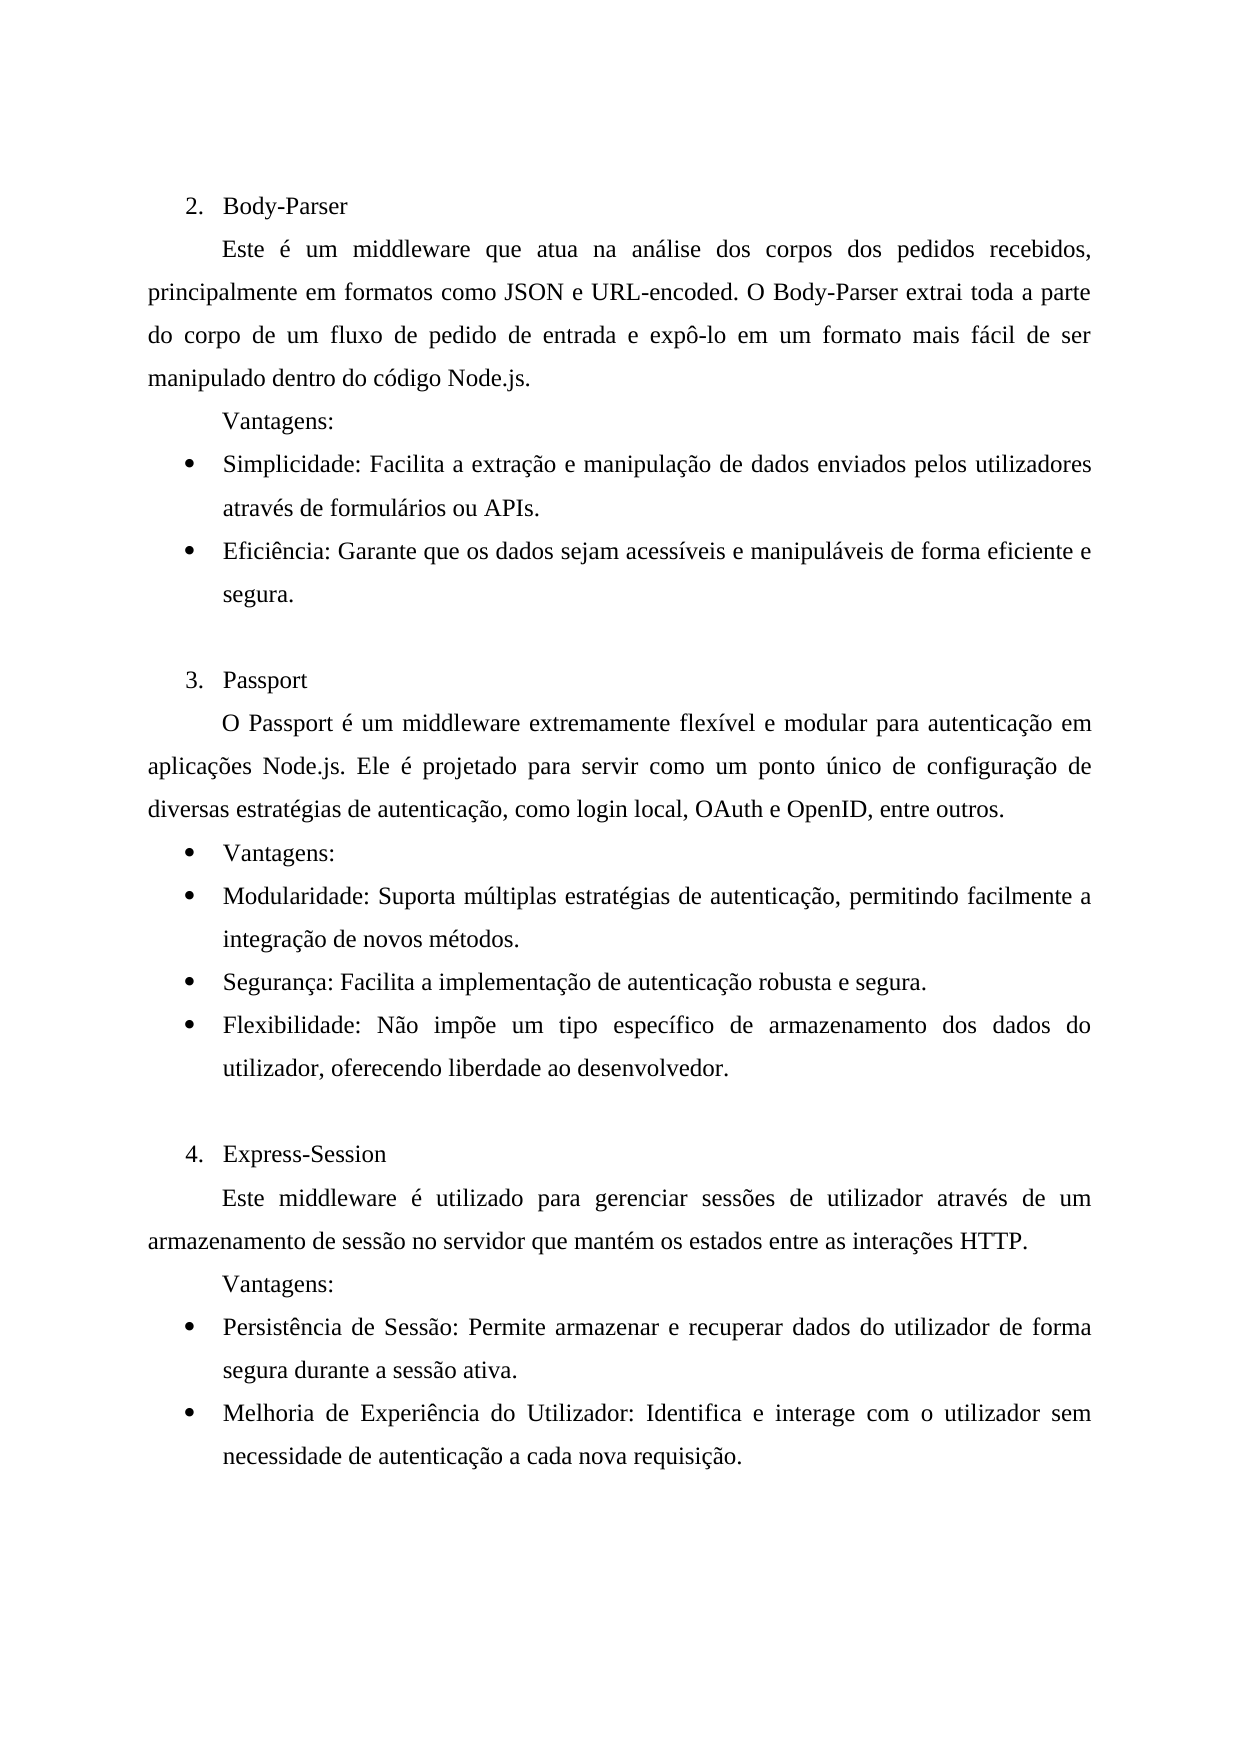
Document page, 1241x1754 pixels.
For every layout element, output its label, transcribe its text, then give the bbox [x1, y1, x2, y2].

list Flexibilidade: Não impõe um tipo específico de armazenamento dos dados do utilizador, oferecendo liberdade ao desenvolvedor. [185, 1010, 1092, 1082]
list Simplicidade: Facilita a extração e manipulação de dados enviados pelos utilizadores através de formulários ou APIs. [185, 449, 1092, 521]
list Express-Session [185, 1139, 1092, 1168]
text Este middleware é utilizado para gerenciar sessões de utilizador através de um armazenamento de sessão no servidor que mantém os estados entre as interações HTTP. [148, 1183, 1092, 1254]
list Segurança: Facilita a implementação de autenticação robusta e segura. [185, 967, 1092, 996]
list Modularidade: Suporta múltiplas estratégias de autenticação, permitindo facilmente a integração de novos métodos. [185, 881, 1092, 953]
text Vantagens: [148, 406, 1092, 435]
text Este é um middleware que atua na análise dos corpos dos pedidos recebidos, principalmente em formatos como JSON e URL-encoded. O Body-Parser extrai toda a parte do corpo de um fluxo de pedido de entrada e expô-lo em um formato mais fácil de ser manipulado dentro do código Node.js. [148, 234, 1092, 392]
list Vantagens: [185, 838, 1092, 866]
text Vantagens: [148, 1269, 1092, 1298]
list Melhoria de Experiência do Utilizador: Identifica e interage com o utilizador sem necessidade de autenticação a cada nova requisição. [185, 1398, 1092, 1470]
text O Passport é um middleware extremamente flexível e modular para autenticação em aplicações Node.js. Ele é projetado para servir como um ponto único de configuração de diversas estratégias de autenticação, como login local, OAuth e OpenID, entre outros. [148, 708, 1092, 823]
list Eficiência: Garante que os dados sejam acessíveis e manipuláveis de forma eficiente e segura. [185, 536, 1092, 608]
list Persistência de Sessão: Permite armazenar e recuperar dados do utilizador de forma segura durante a sessão ativa. [185, 1312, 1092, 1384]
list Body-Parser [185, 191, 1092, 219]
list Passport [185, 665, 1092, 694]
